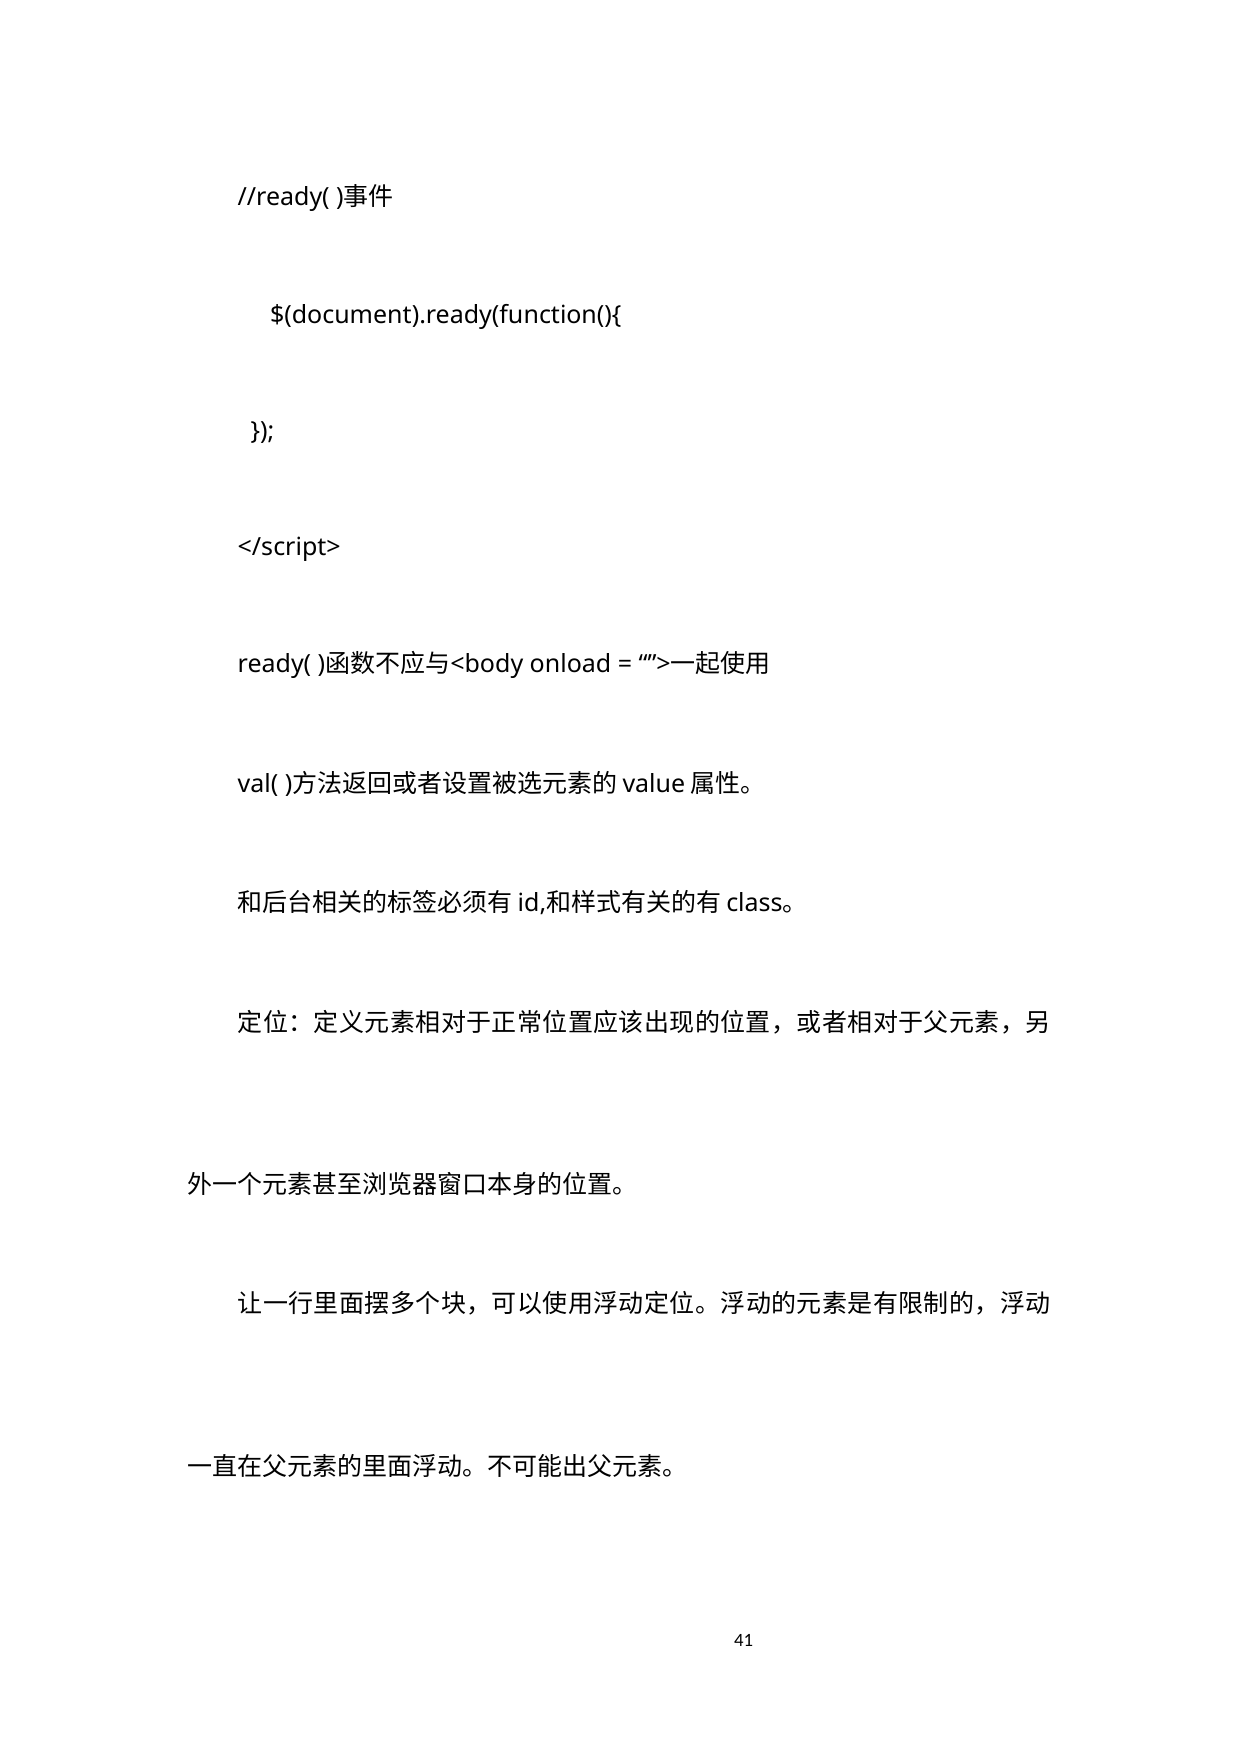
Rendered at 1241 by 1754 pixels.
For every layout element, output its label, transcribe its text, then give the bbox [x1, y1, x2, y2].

text </script> [187, 513, 1053, 578]
text 和后台相关的标签必须有id,和样式有关的有class。 [187, 868, 1053, 933]
text //ready( )事件 [187, 162, 1053, 227]
text }); [187, 397, 1053, 462]
text val( )方法返回或者设置被选元素的value属性。 [187, 749, 1053, 814]
text 让一行里面摆多个块，可以使用浮动定位。浮动的元素是有限制的，浮动一直在父元素的里面浮动。不可能出父元素。 [187, 1269, 1053, 1497]
text 定位：定义元素相对于正常位置应该出现的位置，或者相对于父元素，另外一个元素甚至浏览器窗口本身的位置。 [187, 988, 1053, 1215]
text $(document).ready(function(){ [187, 281, 1053, 346]
text ready( )函数不应与<body onload = “”>一起使用 [187, 629, 1053, 694]
